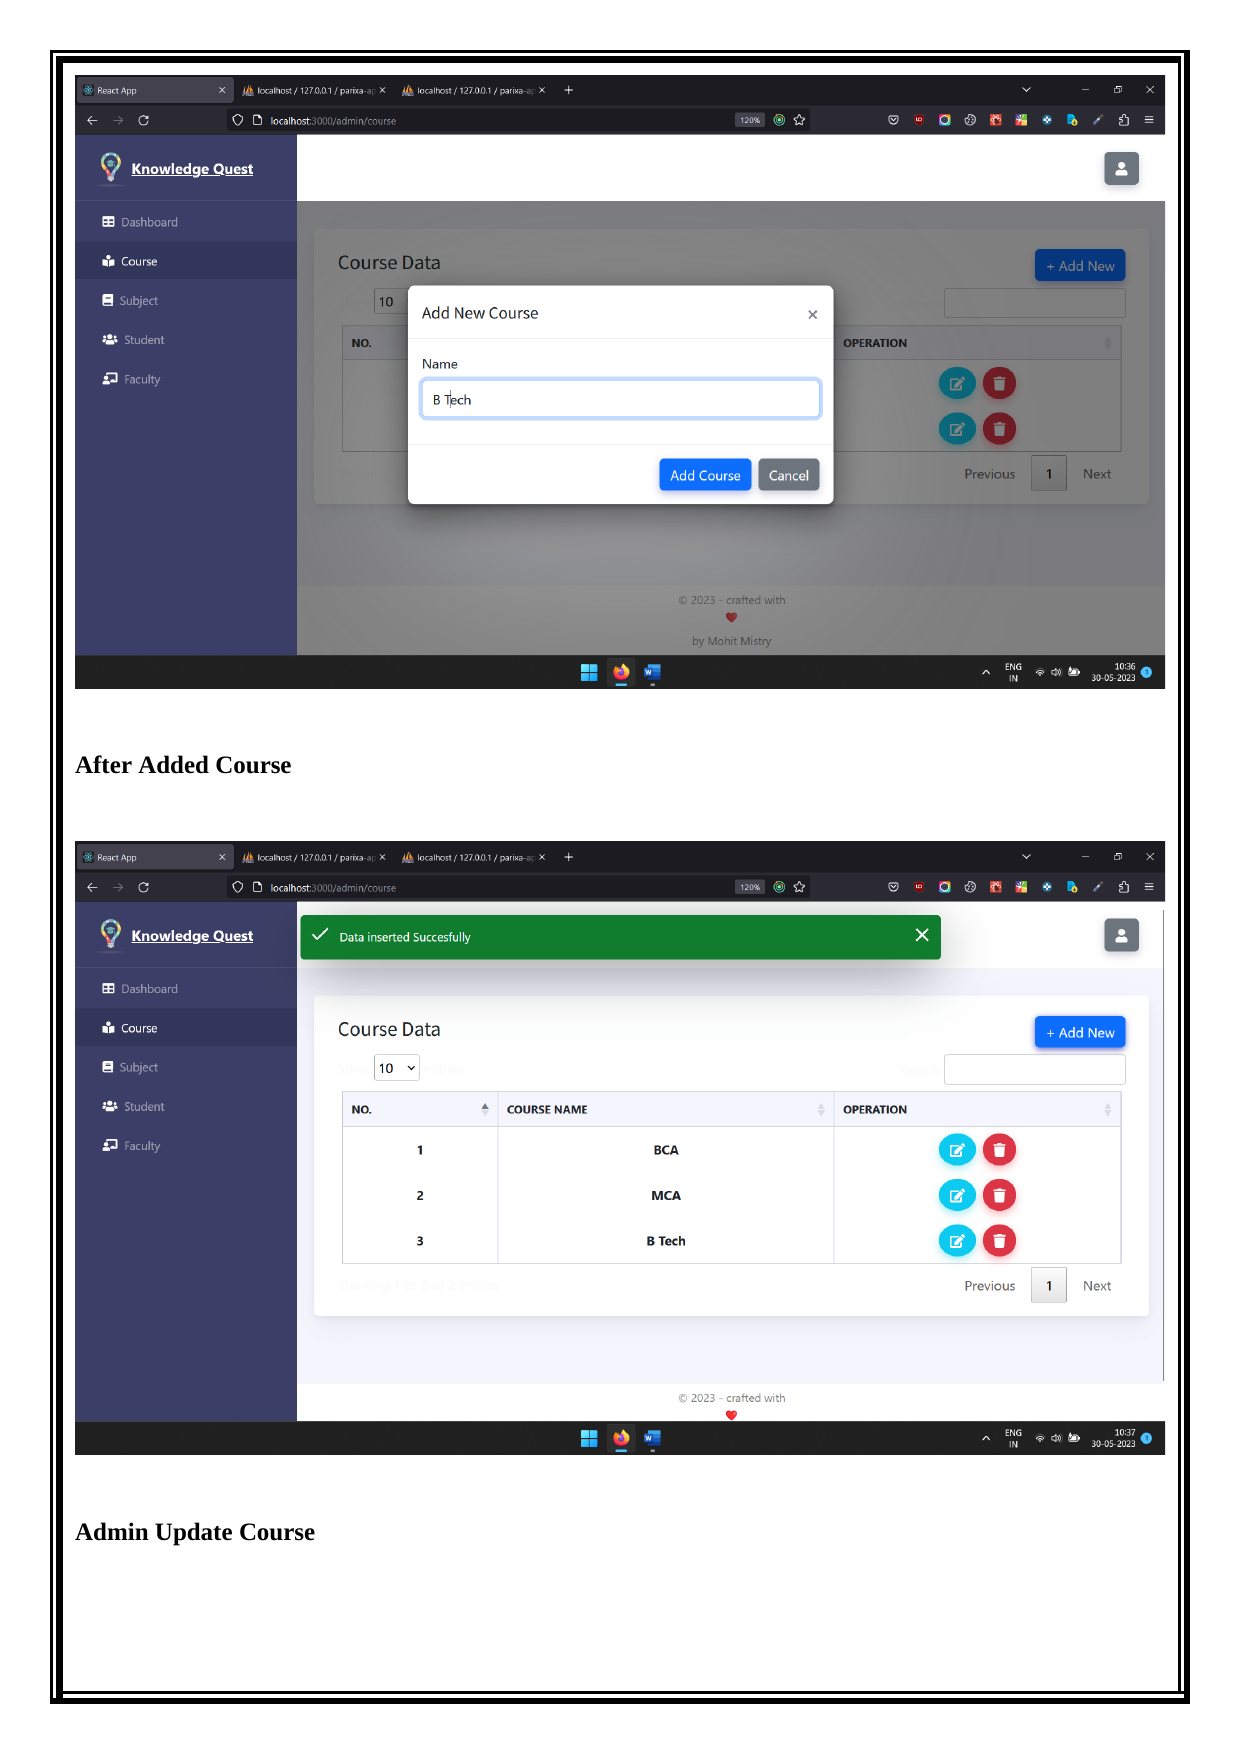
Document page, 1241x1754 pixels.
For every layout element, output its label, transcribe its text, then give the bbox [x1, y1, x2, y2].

text After Added Course [75, 750, 1165, 779]
picture [75, 841, 1166, 1455]
text Admin Update Course [75, 1517, 1165, 1546]
picture [75, 75, 1166, 689]
